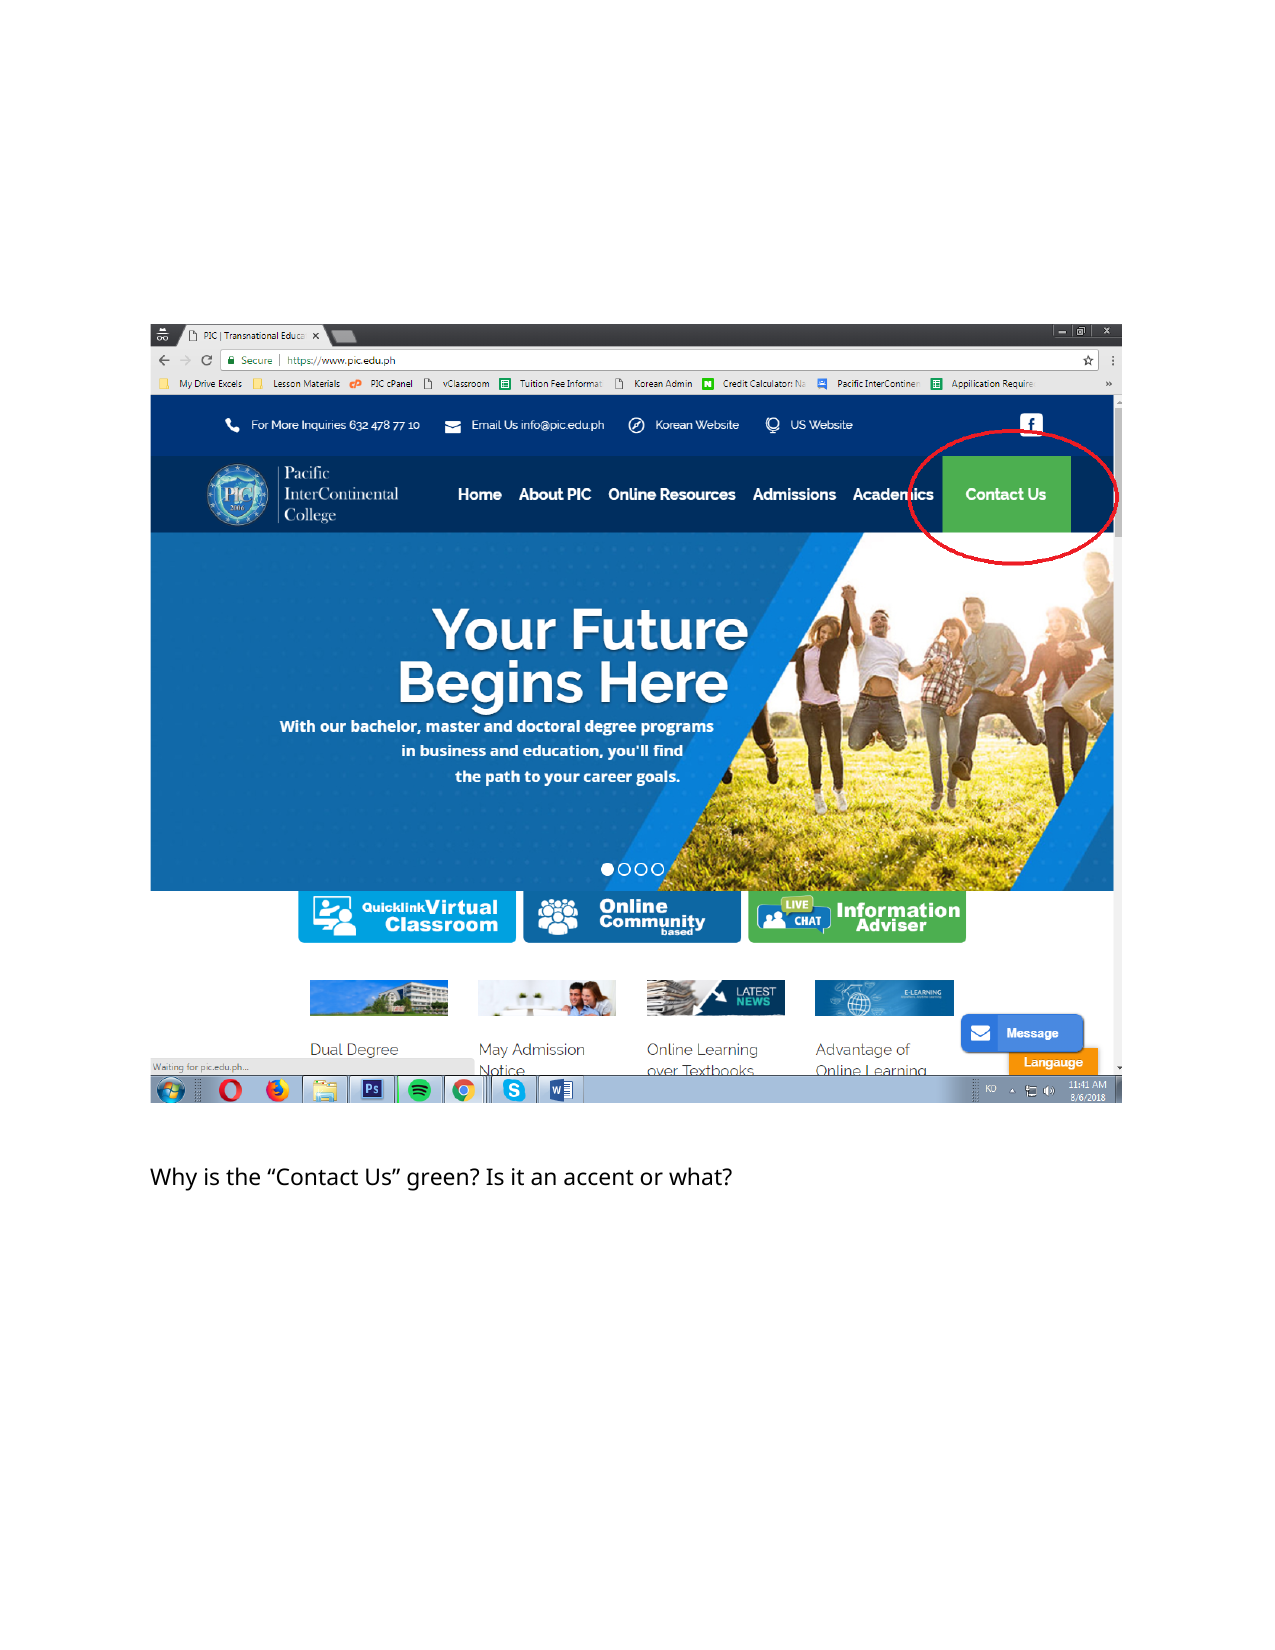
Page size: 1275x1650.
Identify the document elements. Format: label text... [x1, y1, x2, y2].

picture [150, 173, 1122, 951]
